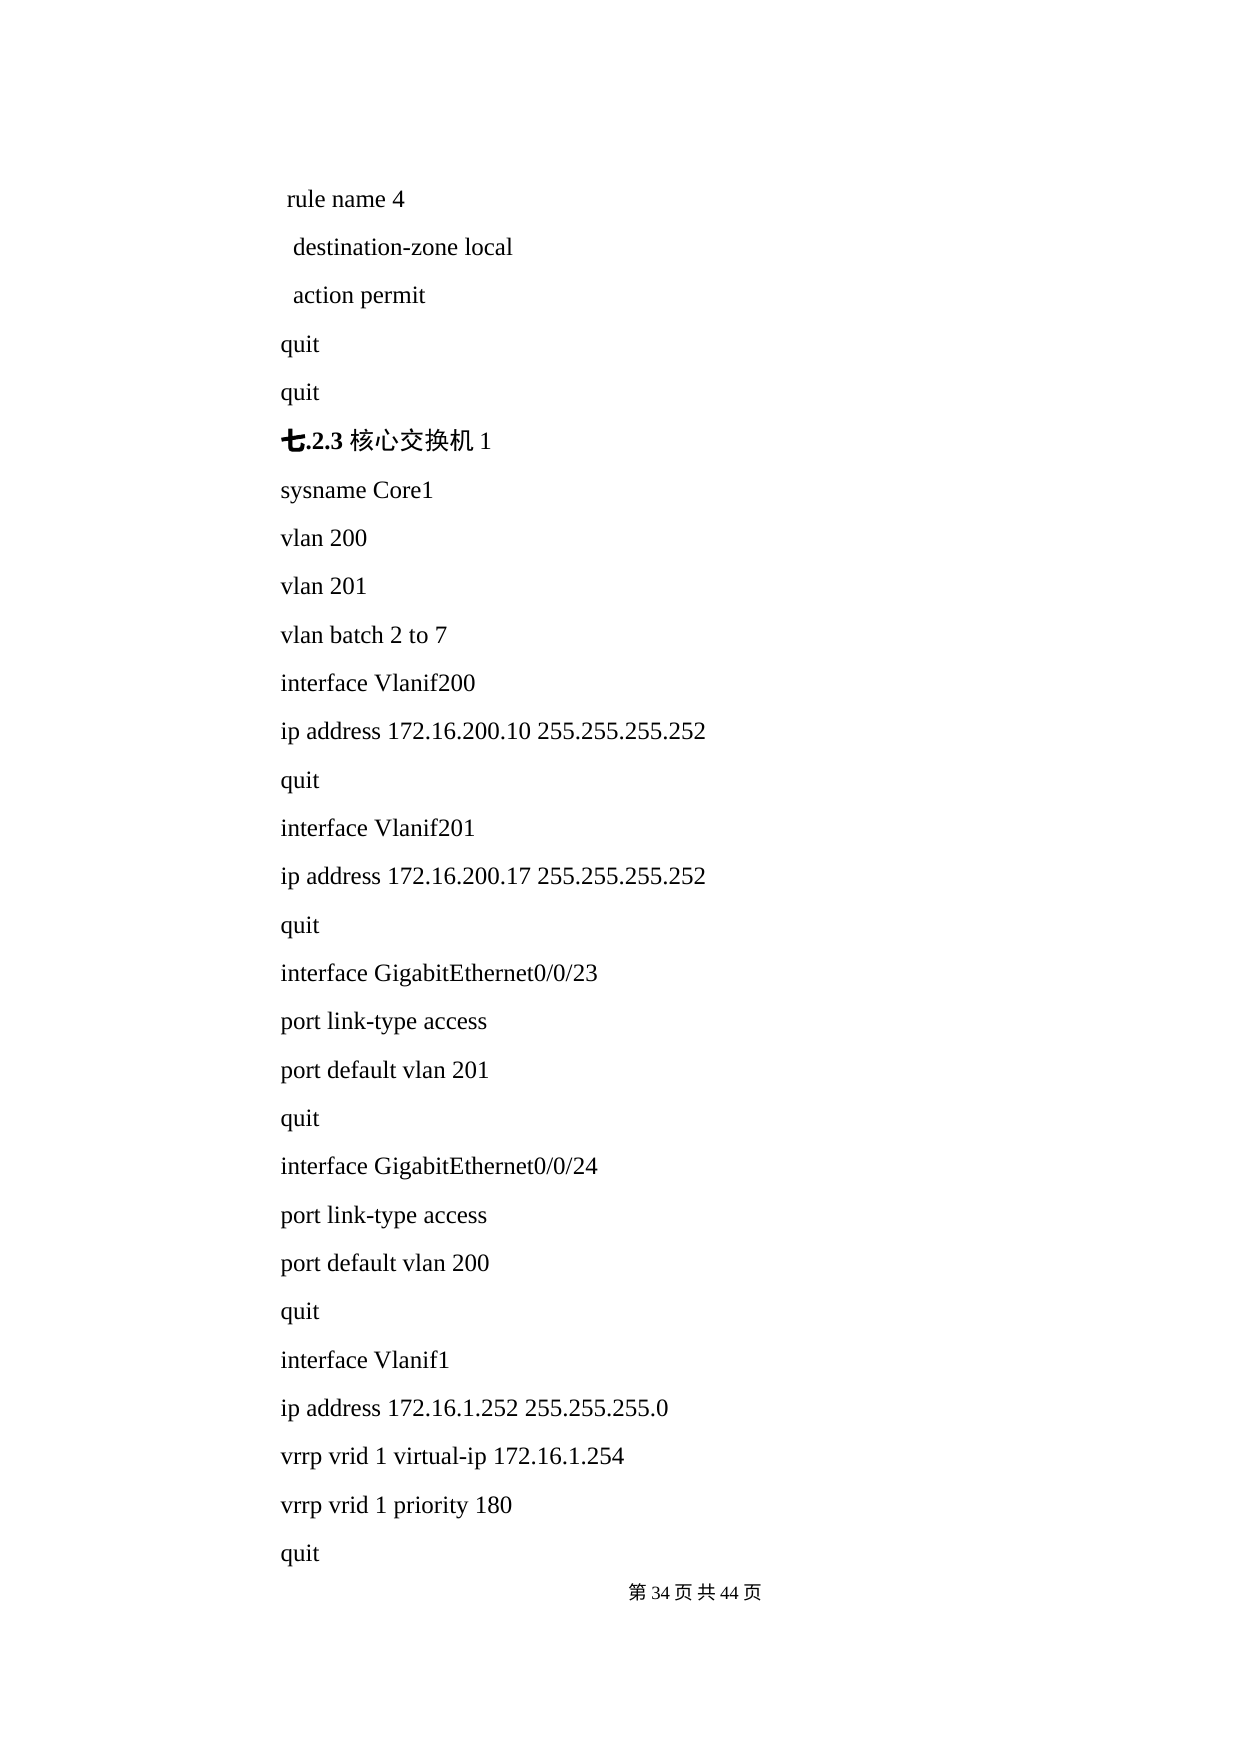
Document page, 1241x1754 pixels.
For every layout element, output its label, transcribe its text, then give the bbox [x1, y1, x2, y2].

text sysname Core1 [230, 472, 1122, 506]
text ip address 172.16.200.17 255.255.255.252 [230, 859, 1122, 893]
text quit [230, 762, 1122, 796]
text port default vlan 201 [230, 1052, 1122, 1086]
text port link-type access [230, 1197, 1122, 1231]
text vlan 201 [230, 569, 1122, 603]
text quit [230, 1100, 1122, 1134]
text quit [230, 326, 1122, 360]
text quit [230, 1535, 1122, 1569]
text quit [230, 374, 1122, 408]
text ip address 172.16.200.10 255.255.255.252 [230, 714, 1122, 748]
text interface GigabitEthernet0/0/24 [230, 1149, 1122, 1183]
text ip address 172.16.1.252 255.255.255.0 [230, 1390, 1122, 1424]
text quit [230, 907, 1122, 941]
subtitle 核心交换机1 [230, 423, 1122, 457]
text interface Vlanif201 [230, 810, 1122, 844]
text destination-zone local [230, 229, 1122, 263]
text port link-type access [230, 1004, 1122, 1038]
text vlan batch 2 to 7 [230, 617, 1122, 651]
text rule name 4 [230, 181, 1122, 215]
text vrrp vrid 1 virtual-ip 172.16.1.254 [230, 1439, 1122, 1473]
text action permit [230, 278, 1122, 312]
text interface GigabitEthernet0/0/23 [230, 955, 1122, 989]
text vlan 200 [230, 520, 1122, 554]
text quit [230, 1294, 1122, 1328]
text vrrp vrid 1 priority 180 [230, 1487, 1122, 1521]
text interface Vlanif200 [230, 665, 1122, 699]
text interface Vlanif1 [230, 1342, 1122, 1376]
text port default vlan 200 [230, 1245, 1122, 1279]
